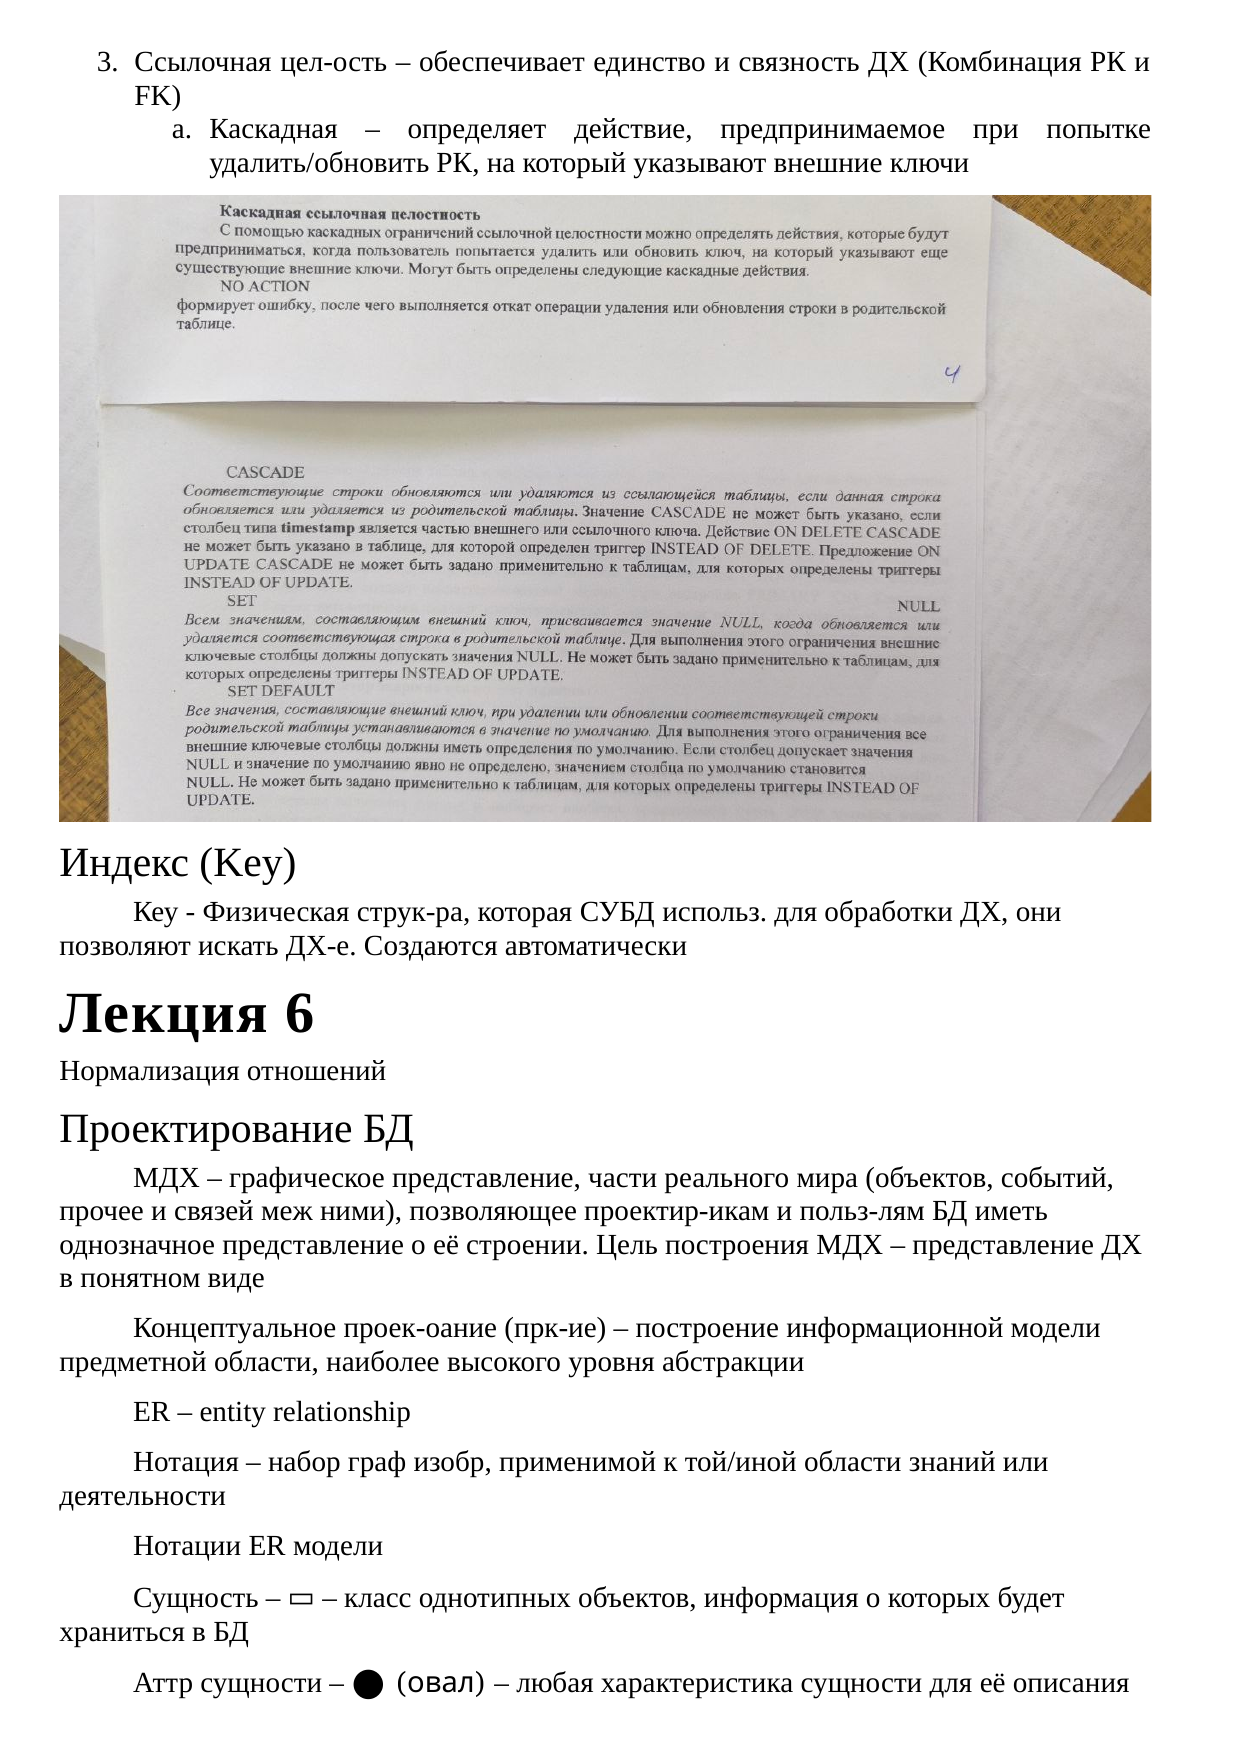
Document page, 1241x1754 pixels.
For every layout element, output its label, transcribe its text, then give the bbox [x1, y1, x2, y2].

text Сущность – ▭ – класс однотипных объектов, информация о которых будет храниться в БД [59, 1578, 1152, 1647]
text Нормализация отношений [59, 1053, 1152, 1087]
picture [59, 195, 1152, 822]
text Кеу - Физическая струк-ра, которая СУБД использ. для обработки ДХ, они позволяют искать ДХ-е. Создаются автоматически [59, 894, 1152, 961]
text ER – entity relationship [59, 1394, 1152, 1428]
list Каскадная – определяет действие, предпринимаемое при попытке удалить/обновить РК, на который указывают внешние ключи [172, 111, 1152, 178]
text Проектирование БД [59, 1103, 1152, 1151]
text Нотации ER модели [59, 1528, 1152, 1562]
list Ссылочная цел-ость – обеспечивает единство и связность ДХ (Комбинация РК и FK) [97, 44, 1152, 111]
text Концептуальное проек-оание (прк-ие) – построение информационной модели предметной области, наиболее высокого уровня абстракции [59, 1311, 1152, 1378]
text Нотация – набор граф изобр, применимой к той/иной области знаний или деятельности [59, 1444, 1152, 1512]
text Аттр сущности – ◯ (овал) – любая характеристика сущности для её описания [59, 1664, 1152, 1699]
subtitle Лекция 6 [59, 978, 1152, 1045]
text МДХ – графическое представление, части реального мира (объектов, событий, прочее и связей меж ними), позволяющее проектир-икам и польз-лям БД иметь однозначное представление о её строении. Цель построения МДХ – представление ДХ в понятном виде [59, 1160, 1152, 1294]
text Индекс (Key) [59, 838, 1152, 886]
